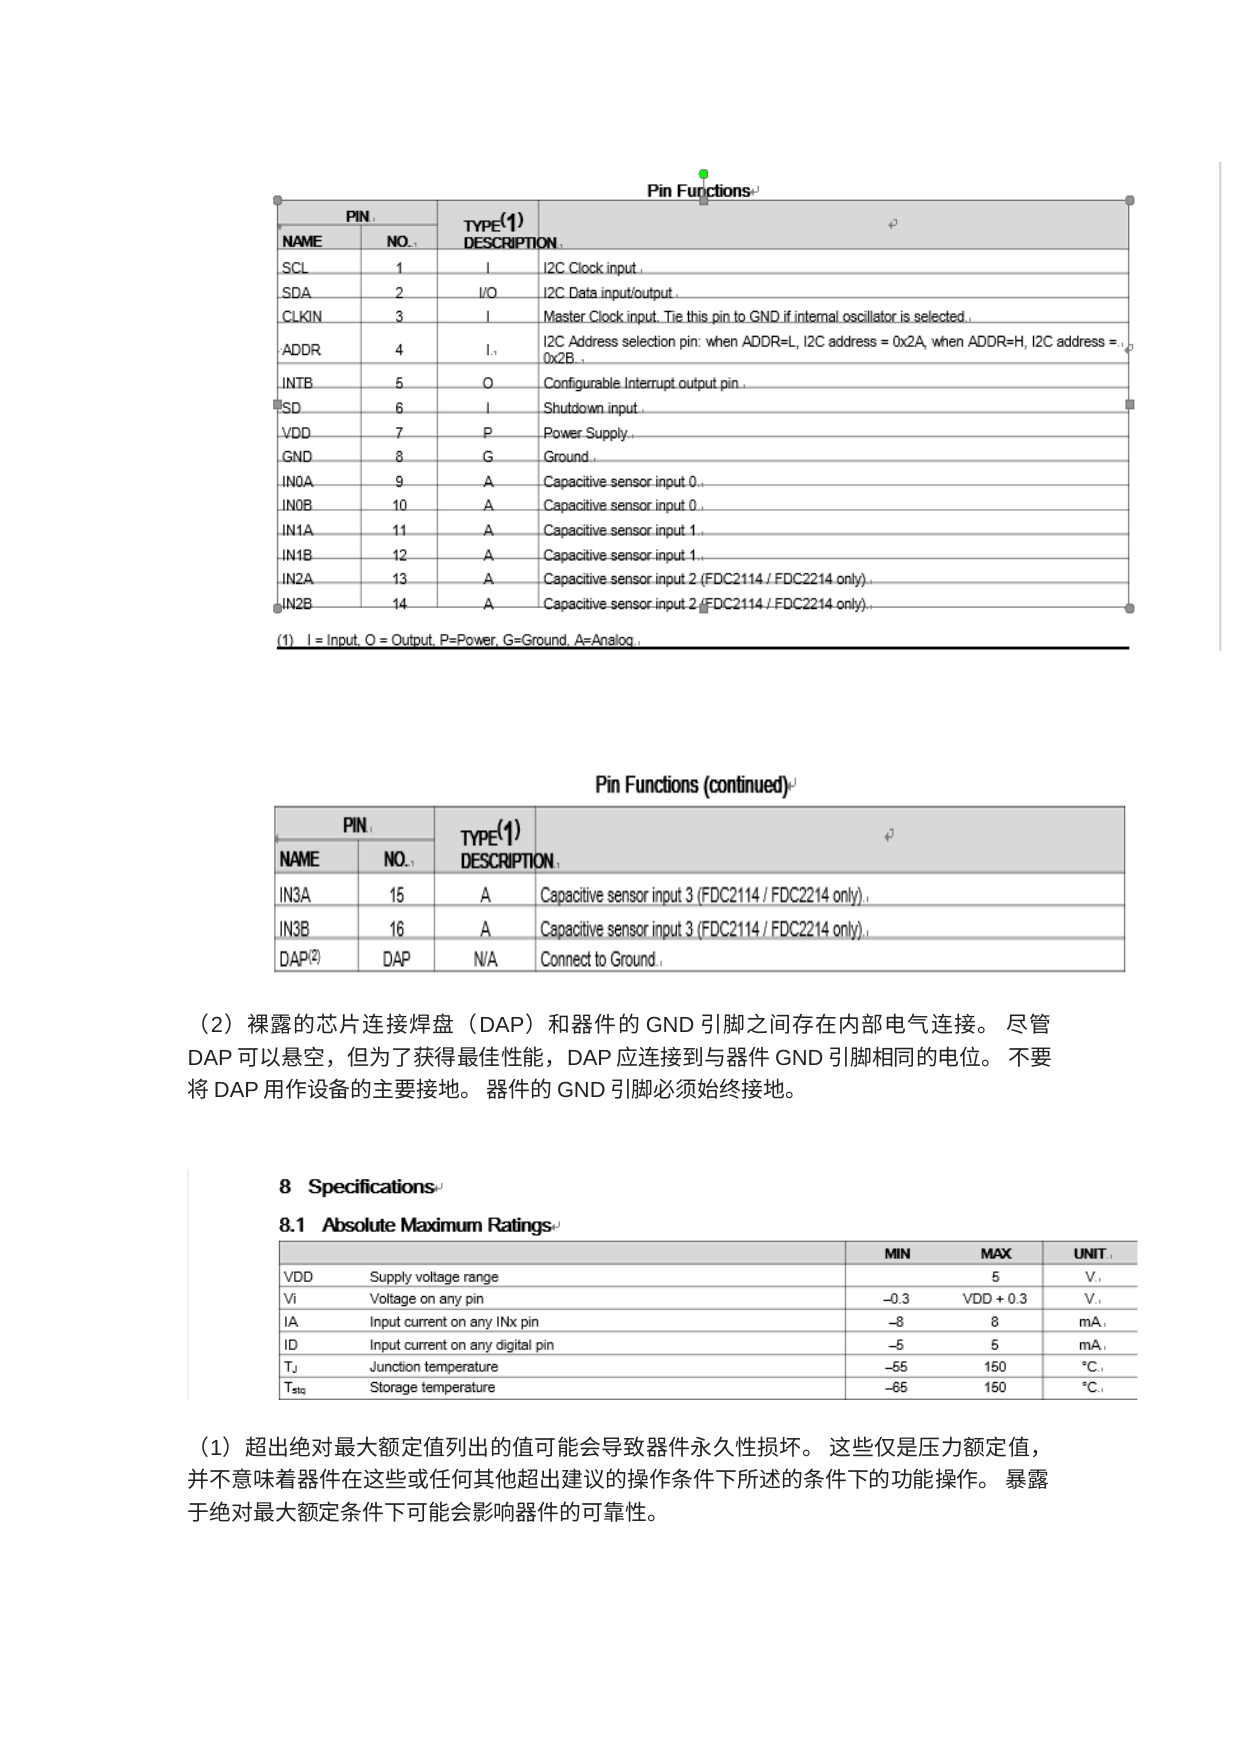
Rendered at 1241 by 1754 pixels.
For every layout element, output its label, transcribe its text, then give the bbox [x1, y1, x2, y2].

text （2）裸露的芯片连接焊盘（DAP）和器件的GND引脚之间存在内部电气连接。 尽管DAP可以悬空，但为了获得最佳性能，DAP应连接到与器件GND引脚相同的电位。 不要将DAP用作设备的主要接地。 器件的GND引脚必须始终接地。 [187, 1007, 1053, 1104]
picture [187, 747, 1214, 980]
text （1）超出绝对最大额定值列出的值可能会导致器件永久性损坏。 这些仅是压力额定值，并不意味着器件在这些或任何其他超出建议的操作条件下所述的条件下的功能操作。 暴露于绝对最大额定条件下可能会影响器件的可靠性。 [187, 1429, 1053, 1527]
picture [187, 1169, 1227, 1400]
picture [187, 162, 1222, 651]
